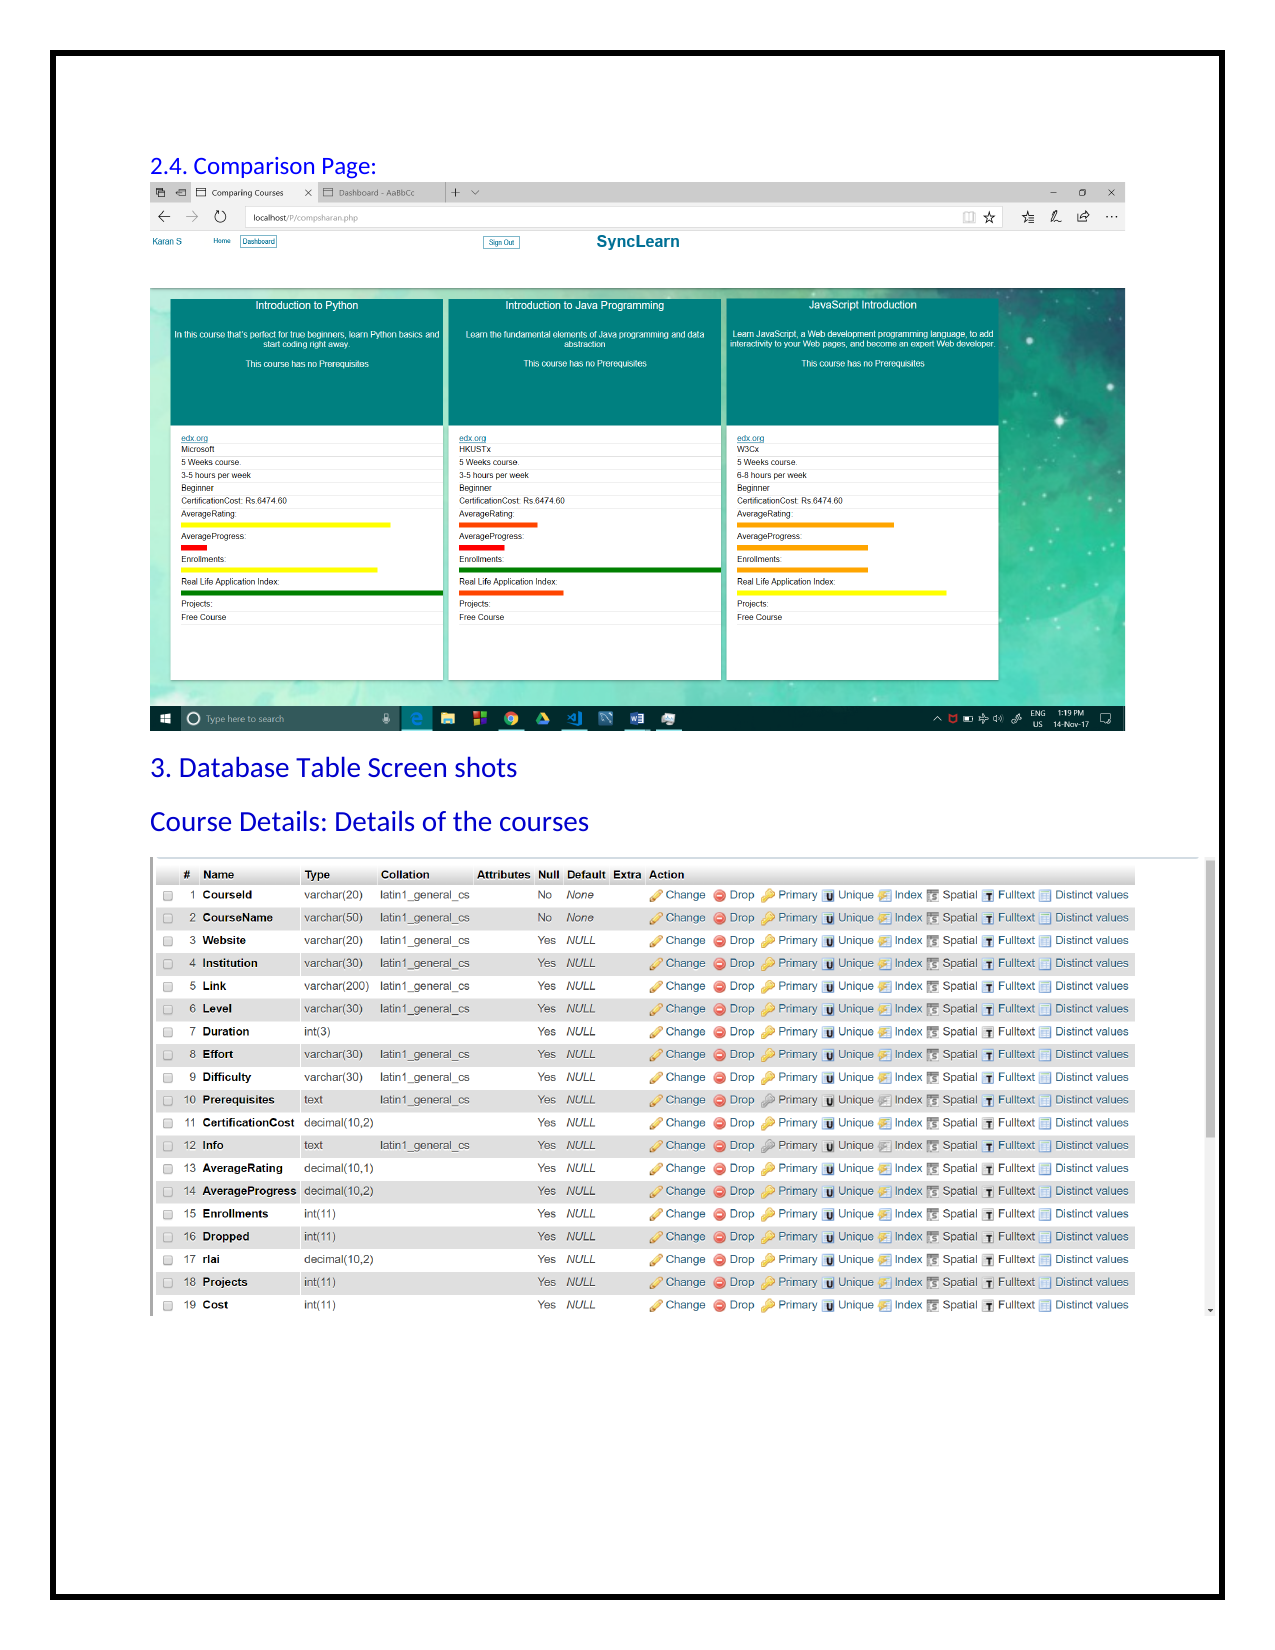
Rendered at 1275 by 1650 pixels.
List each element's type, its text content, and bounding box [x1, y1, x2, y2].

text Course Details: Details of the courses [150, 803, 1125, 839]
text 3. Database Table Screen shots [150, 749, 1125, 784]
text 2.4. Comparison Page: [150, 150, 1125, 182]
picture [150, 182, 1125, 731]
picture [150, 857, 1216, 1316]
